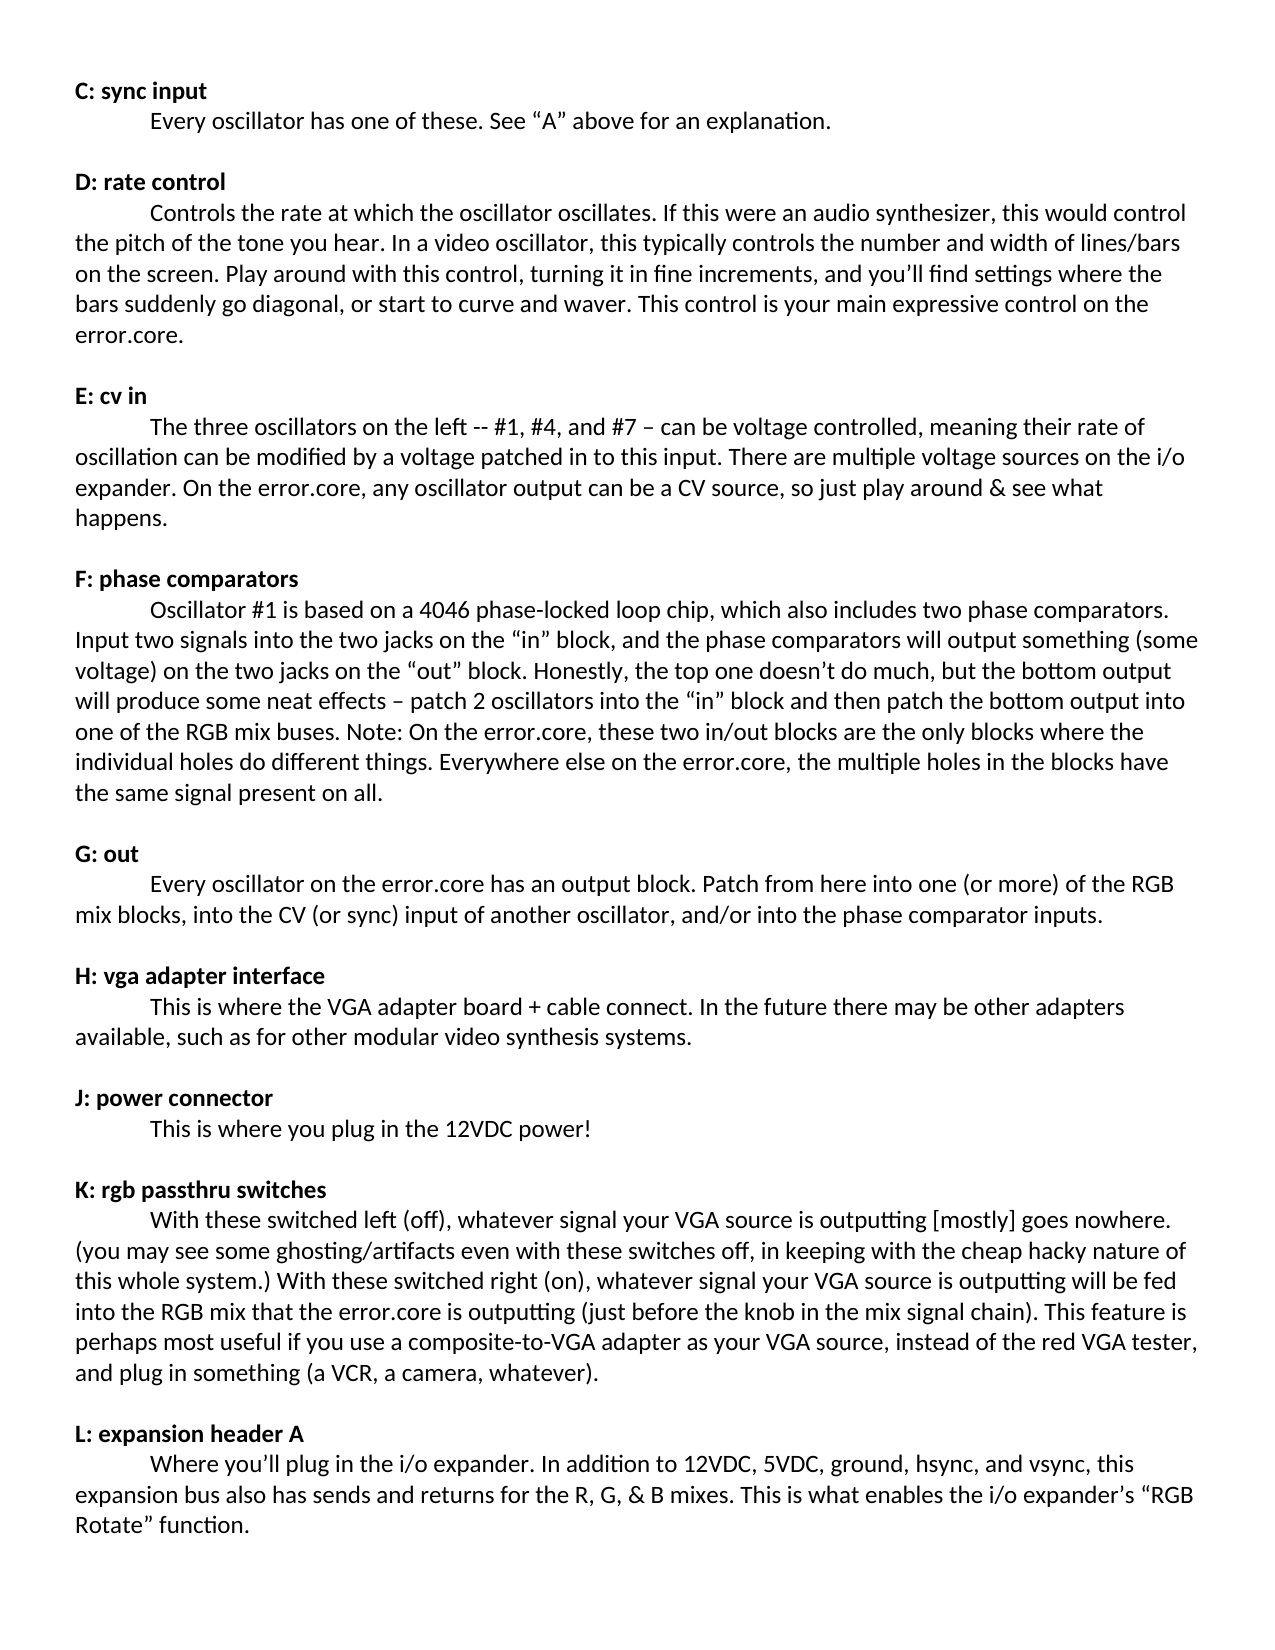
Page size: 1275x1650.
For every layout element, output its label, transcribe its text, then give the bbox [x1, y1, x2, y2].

text Oscillator #1 is based on a 4046 phase-locked loop chip, which also includes two phase comparators. Input two signals into the two jacks on the “in” block, and the phase comparators will output something (some voltage) on the two jacks on the “out” block. Honestly, the top one doesn’t do much, but the bottom output will produce some neat effects – patch 2 oscillators into the “in” block and then patch the bottom output into one of the RGB mix buses. Note: On the error.core, these two in/out blocks are the only blocks where the individual holes do different things. Everywhere else on the error.core, the multiple holes in the blocks have the same signal present on all. [75, 594, 1200, 807]
text Controls the rate at which the oscillator oscillates. If this were an audio synthesizer, this would control the pitch of the tone you hear. In a video oscillator, this typically controls the number and width of lines/bars on the screen. Play around with this control, turning it in fine increments, and you’ll find settings where the bars suddenly go diagonal, or start to curve and waver. This control is your main expressive control on the error.core. [75, 197, 1200, 350]
text K: rgb passthru switches [75, 1174, 1200, 1204]
text Every oscillator on the error.core has an output block. Patch from here into one (or more) of the RGB mix blocks, into the CV (or sync) input of another oscillator, and/or into the phase comparator inputs. [75, 868, 1200, 929]
text With these switched left (off), whatever signal your VGA source is outputting [mostly] goes nowhere. (you may see some ghosting/artifacts even with these switches off, in keeping with the cheap hacky nature of this whole system.) With these switched right (on), whatever signal your VGA source is outputting will be fed into the RGB mix that the error.core is outputting (just before the knob in the mix signal chain). This feature is perhaps most useful if you use a composite-to-VGA adapter as your VGA source, instead of the red VGA tester, and plug in something (a VCR, a camera, whatever). [75, 1204, 1200, 1387]
text E: cv in [75, 380, 1200, 411]
text Where you’ll plug in the i/o expander. In addition to 12VDC, 5VDC, ground, hsync, and vsync, this expansion bus also has sends and returns for the R, G, & B mixes. This is what enables the i/o expander’s “RGB Rotate” function. [75, 1448, 1200, 1540]
text The three oscillators on the left -- #1, #4, and #7 – can be voltage controlled, meaning their rate of oscillation can be modified by a voltage patched in to this input. There are multiple voltage sources on the i/o expander. On the error.core, any oscillator output can be a CV source, so just play around & see what happens. [75, 411, 1200, 533]
text This is where you plug in the 12VDC power! [75, 1113, 1200, 1143]
text L: expansion header A [75, 1418, 1200, 1448]
text J: power connector [75, 1082, 1200, 1113]
text F: phase comparators [75, 563, 1200, 594]
text G: out [75, 838, 1200, 868]
text Every oscillator has one of these. See “A” above for an explanation. [75, 106, 1200, 136]
text D: rate control [75, 167, 1200, 197]
text This is where the VGA adapter board + cable connect. In the future there may be other adapters available, such as for other modular video synthesis systems. [75, 991, 1200, 1052]
text C: sync input [75, 75, 1200, 106]
text H: vga adapter interface [75, 960, 1200, 991]
